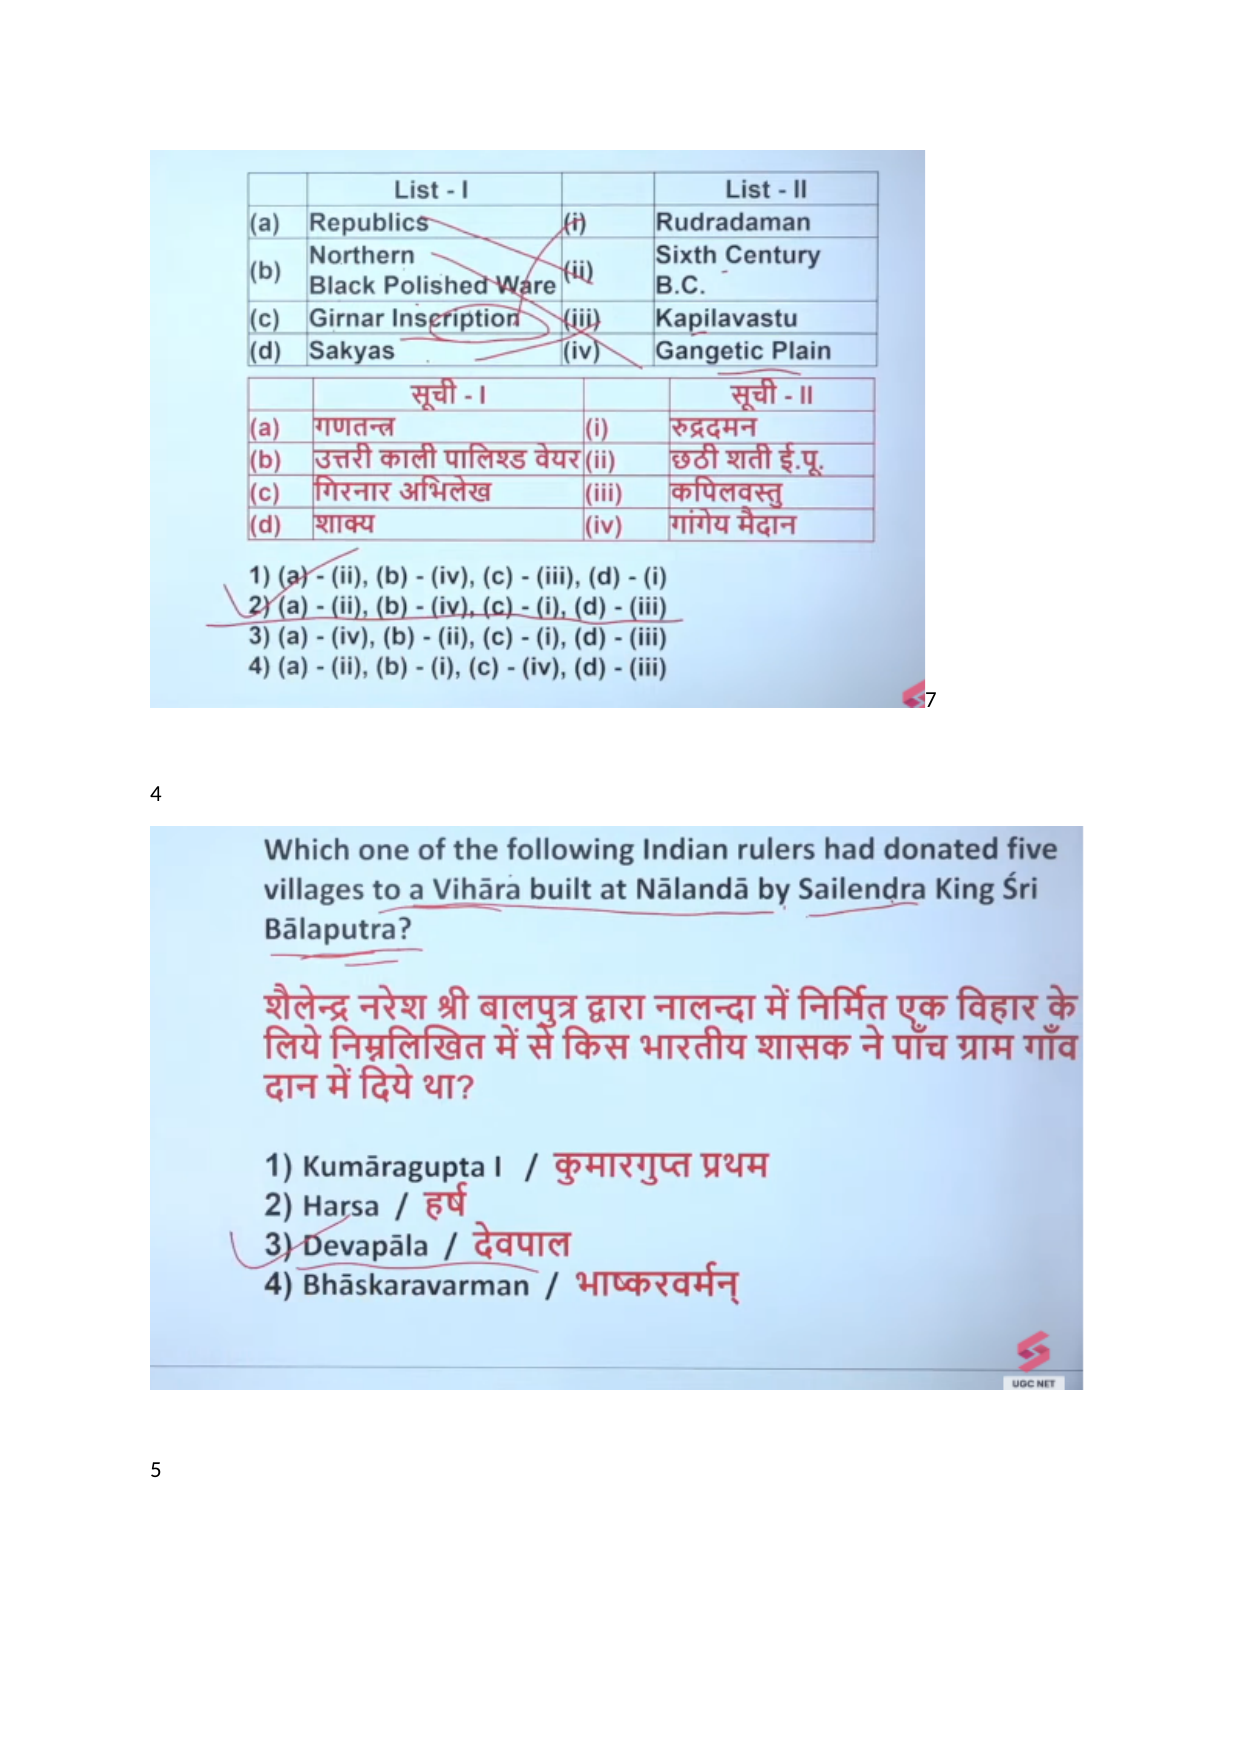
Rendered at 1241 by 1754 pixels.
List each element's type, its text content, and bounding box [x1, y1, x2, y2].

text 4 [150, 779, 1090, 807]
picture [150, 150, 926, 708]
text 5 [150, 1455, 1090, 1483]
picture [150, 826, 1091, 1390]
